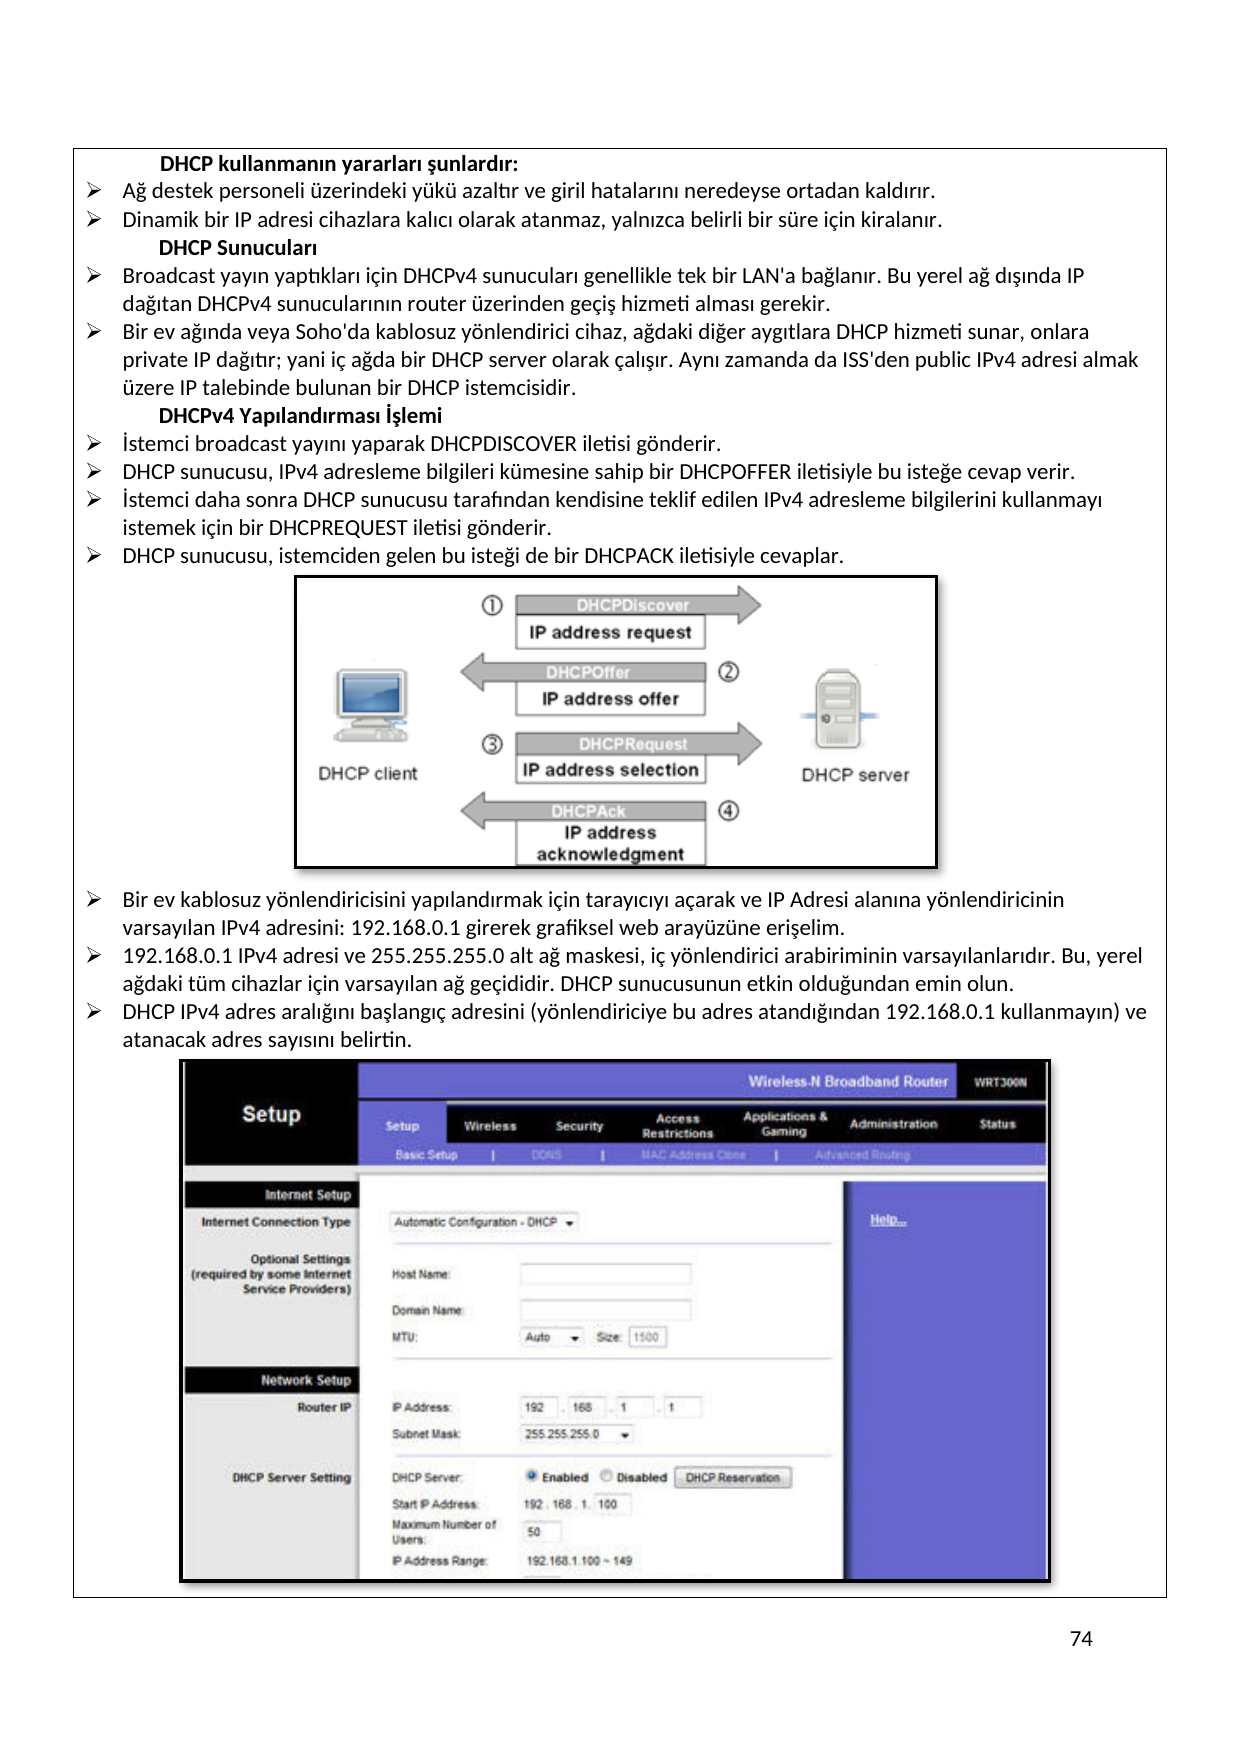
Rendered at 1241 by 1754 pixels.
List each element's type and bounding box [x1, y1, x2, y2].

table_header [74, 149, 1166, 1597]
picture [183, 1062, 1048, 1579]
picture [297, 578, 935, 866]
